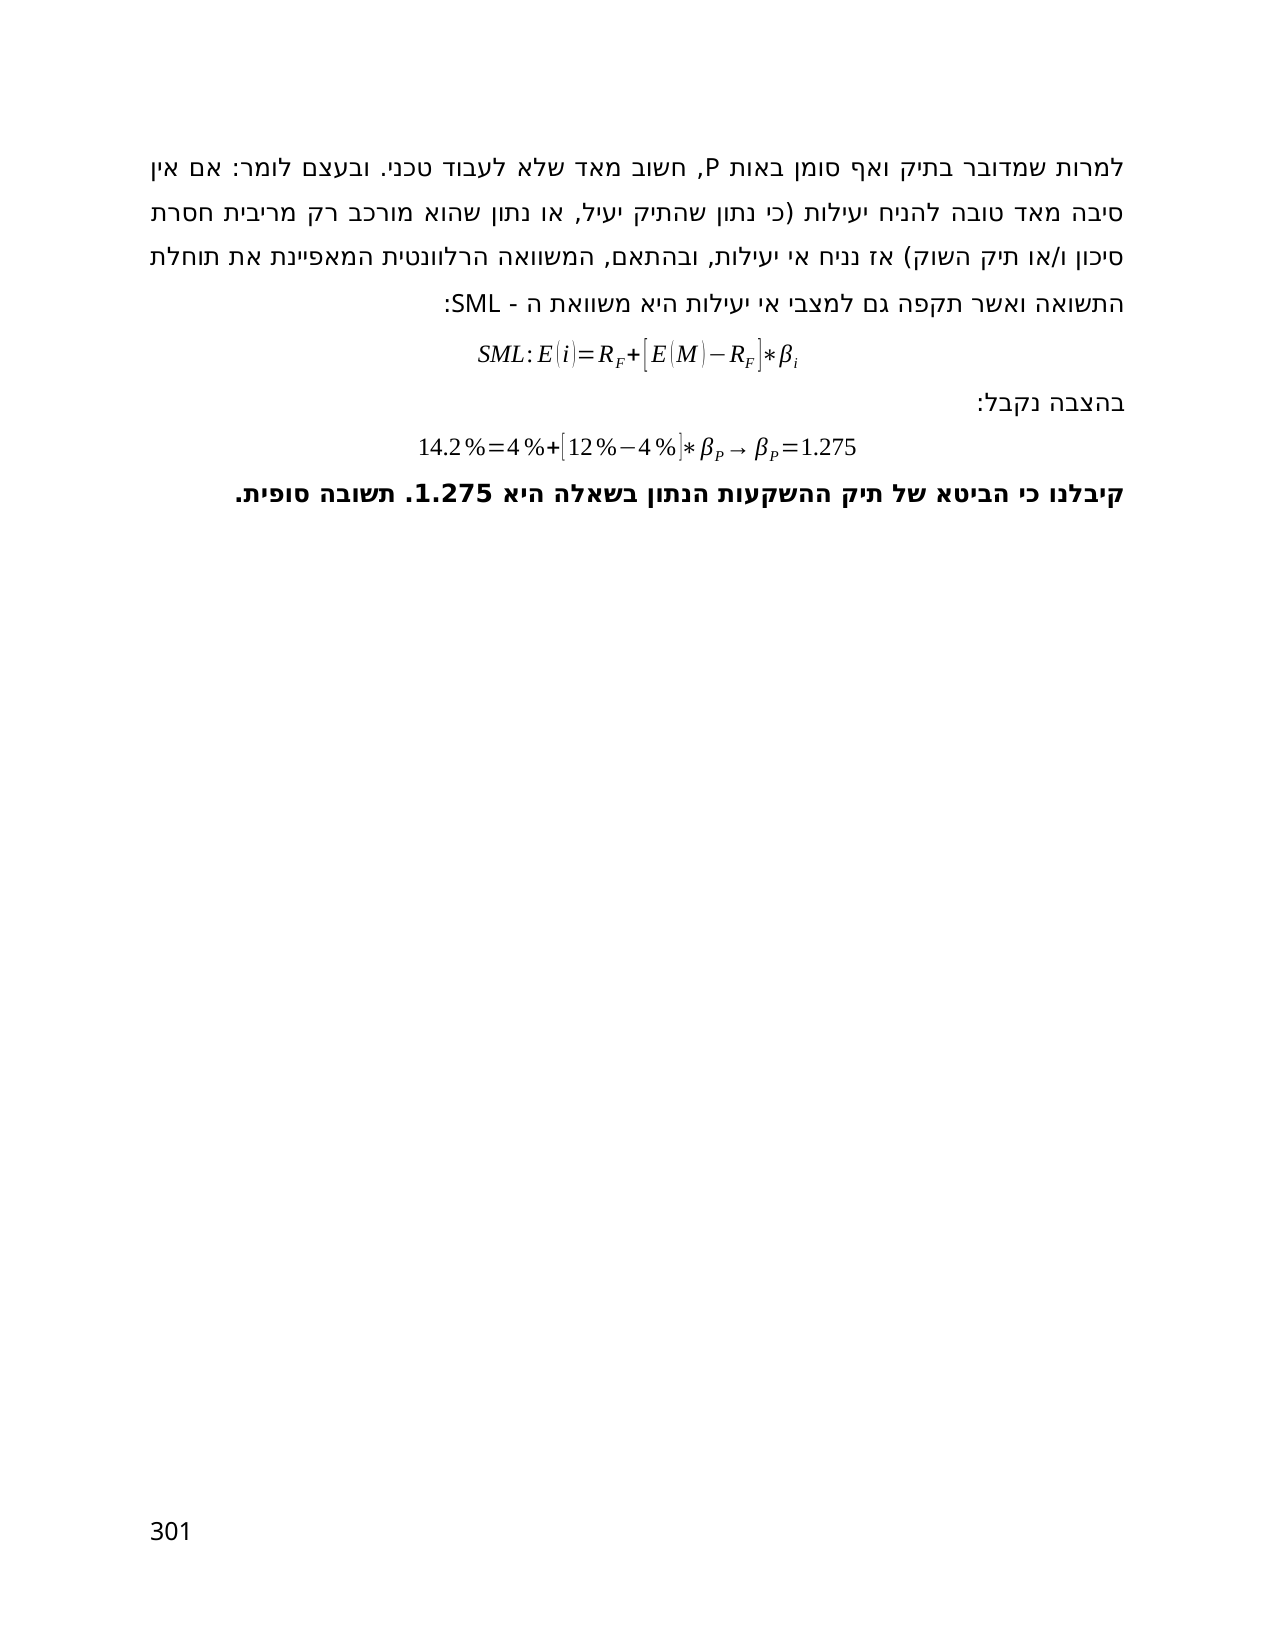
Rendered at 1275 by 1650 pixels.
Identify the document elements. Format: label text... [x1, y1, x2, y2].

text בהצבה נקבל: [150, 388, 1125, 417]
text למרות שמדובר בתיק ואף סומן באות P, חשוב מאד שלא לעבוד טכני. ובעצם לומר: אם אין סיבה מאד טובה להניח יעילות (כי נתון שהתיק יעיל, או נתון שהוא מורכב רק מריבית חסרת סיכון ו/או תיק השוק) אז נניח אי יעילות, ובהתאם, המשוואה הרלוונטית המאפיינת את תוחלת התשואה ואשר תקפה גם למצבי אי יעילות היא משוואת ה - SML: [150, 150, 1125, 320]
text קיבלנו כי הביטא של תיק ההשקעות הנתון בשאלה היא 1.275. תשובה סופית. [150, 479, 1125, 508]
